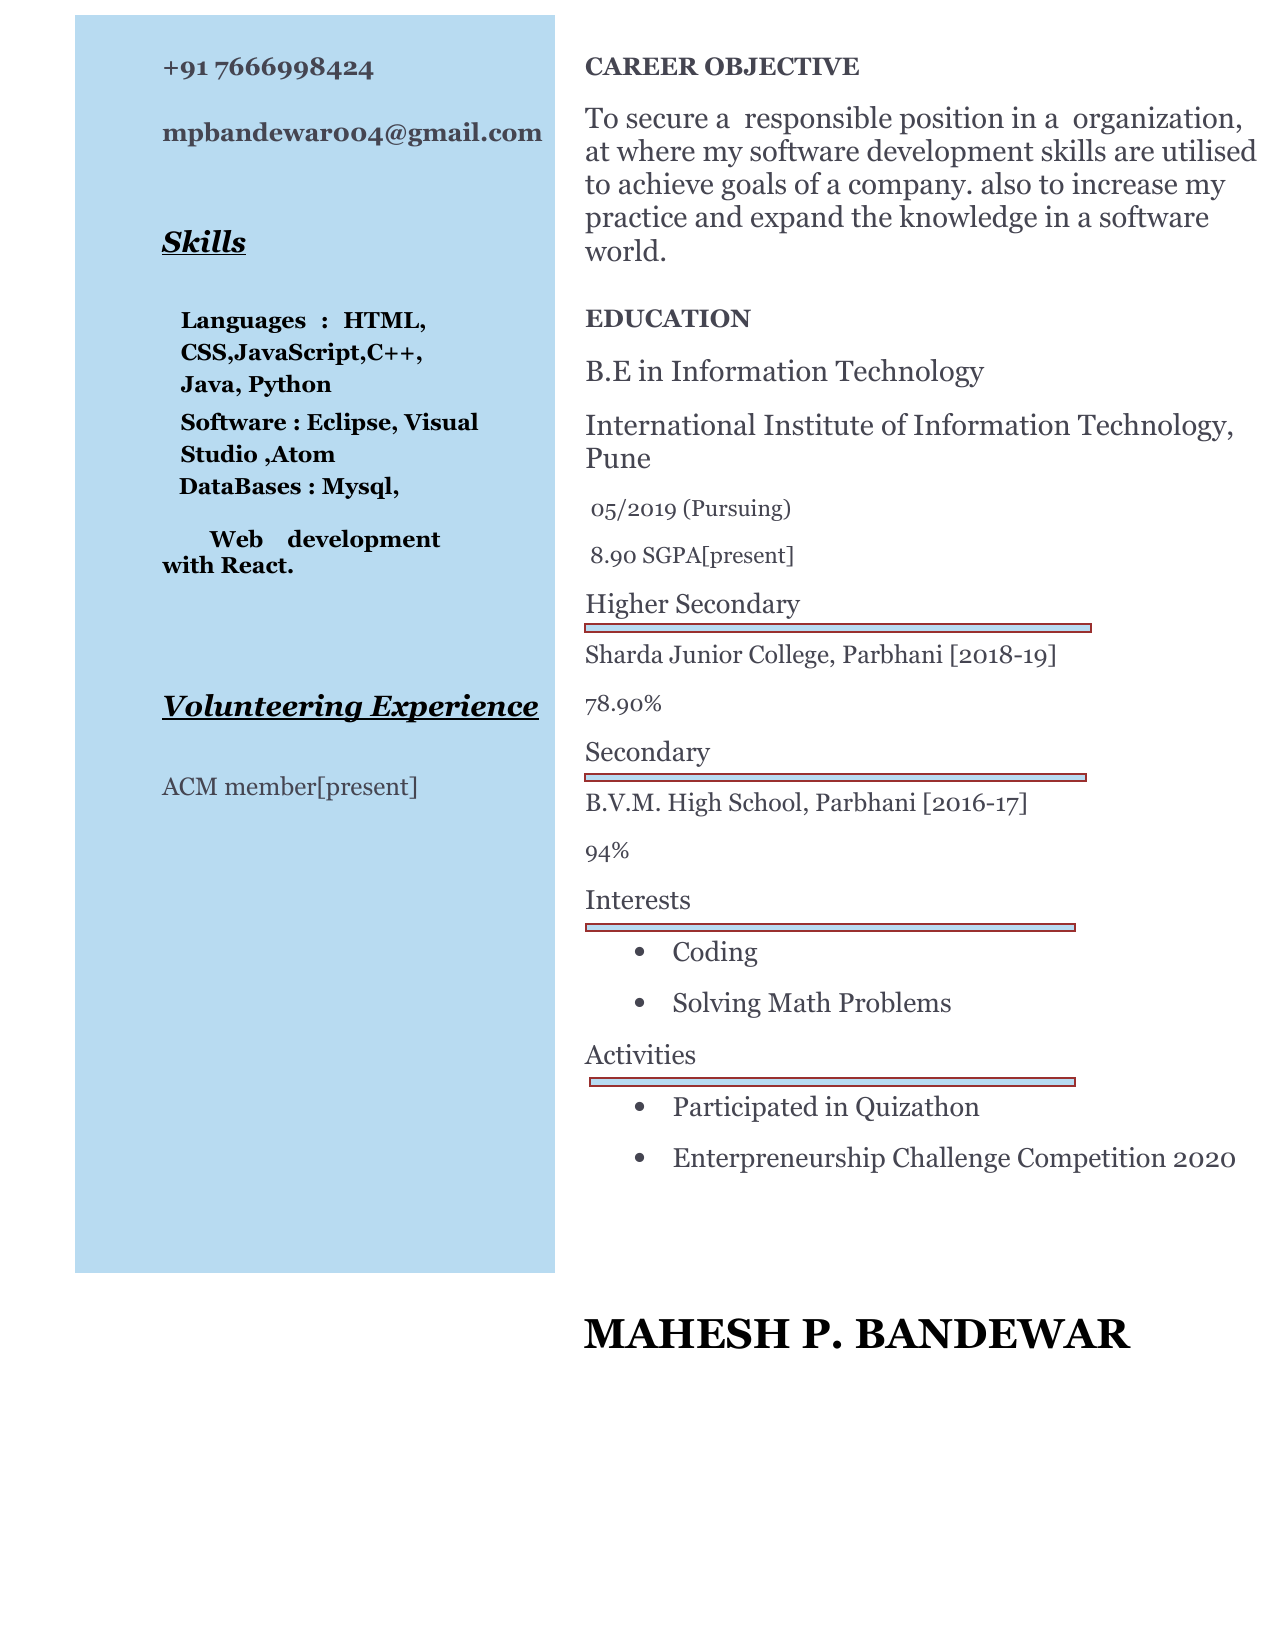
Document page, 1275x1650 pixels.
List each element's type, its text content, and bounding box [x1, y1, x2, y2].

table_header career objective To secure a responsible position in a organization, at where my software development skills are utilised to achieve goals of a company. also to increase my practice and expand the knowledge in a software world. EDUCATION B.E in Information Technology International Institute of Information Technology, Pune 05/2019 (Pursuing) 8.90 SGPA[present] Higher Secondary Sharda Junior College, Parbhani [2018-19] 78.90% Secondary B.V.M. High School, Parbhani [2016-17] 94% Interests Coding Solving Math Problems Activities Participated in Quizathon Enterpreneurship Challenge Competition 2020 [555, 15, 1273, 1273]
table_header +91 7666998424 mpbandewar004@gmail.com Skills Languages : HTML, CSS,JavaScript,C++, Java, Python Software : Eclipse, Visual Studio ,Atom DataBases : Mysql, Web development with React. Volunteering Experience ACM member[present] [75, 15, 555, 1273]
subtitle Mahesh P. Bandewar [75, 1310, 1200, 1358]
